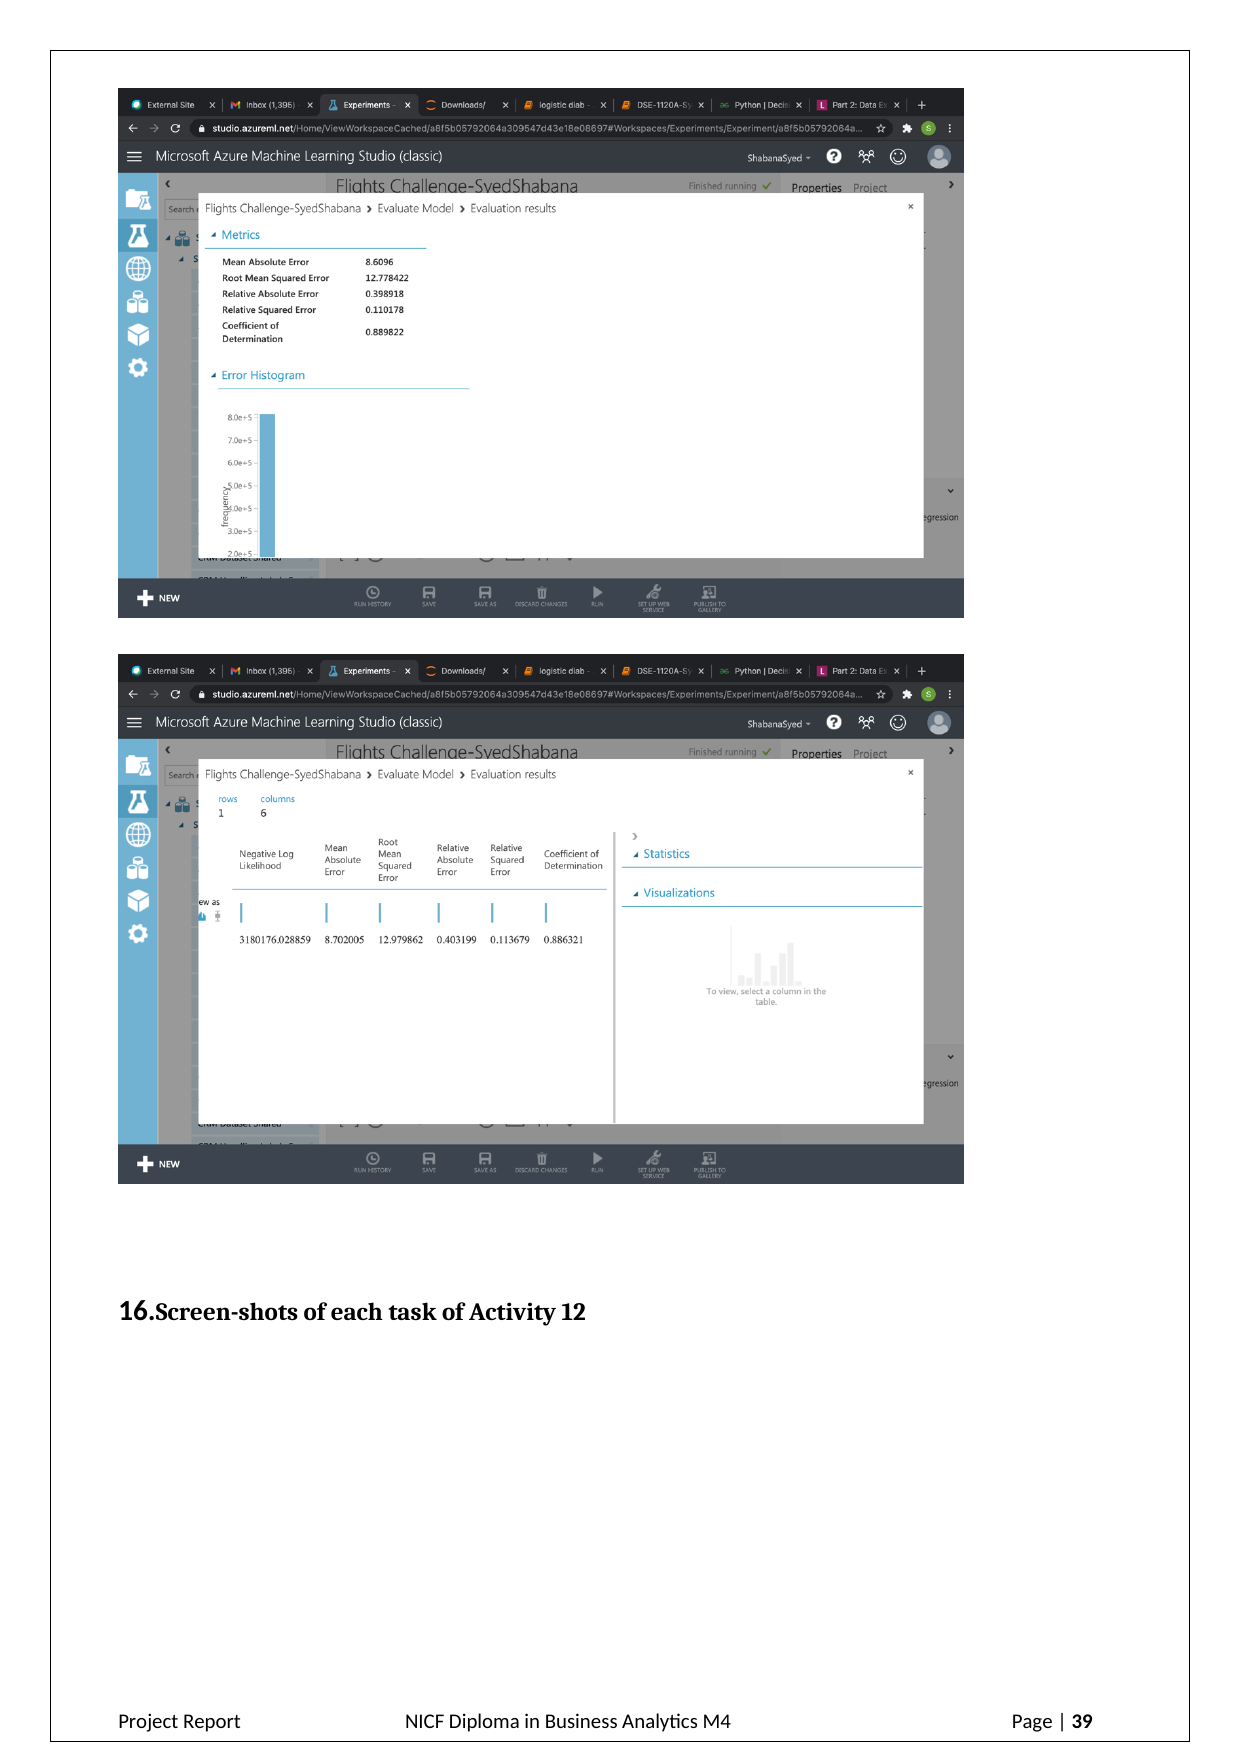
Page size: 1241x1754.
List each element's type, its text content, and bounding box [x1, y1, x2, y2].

list Screen-shots of each task of Activity 12 [118, 1292, 1122, 1327]
picture [118, 654, 964, 1184]
picture [118, 88, 964, 618]
